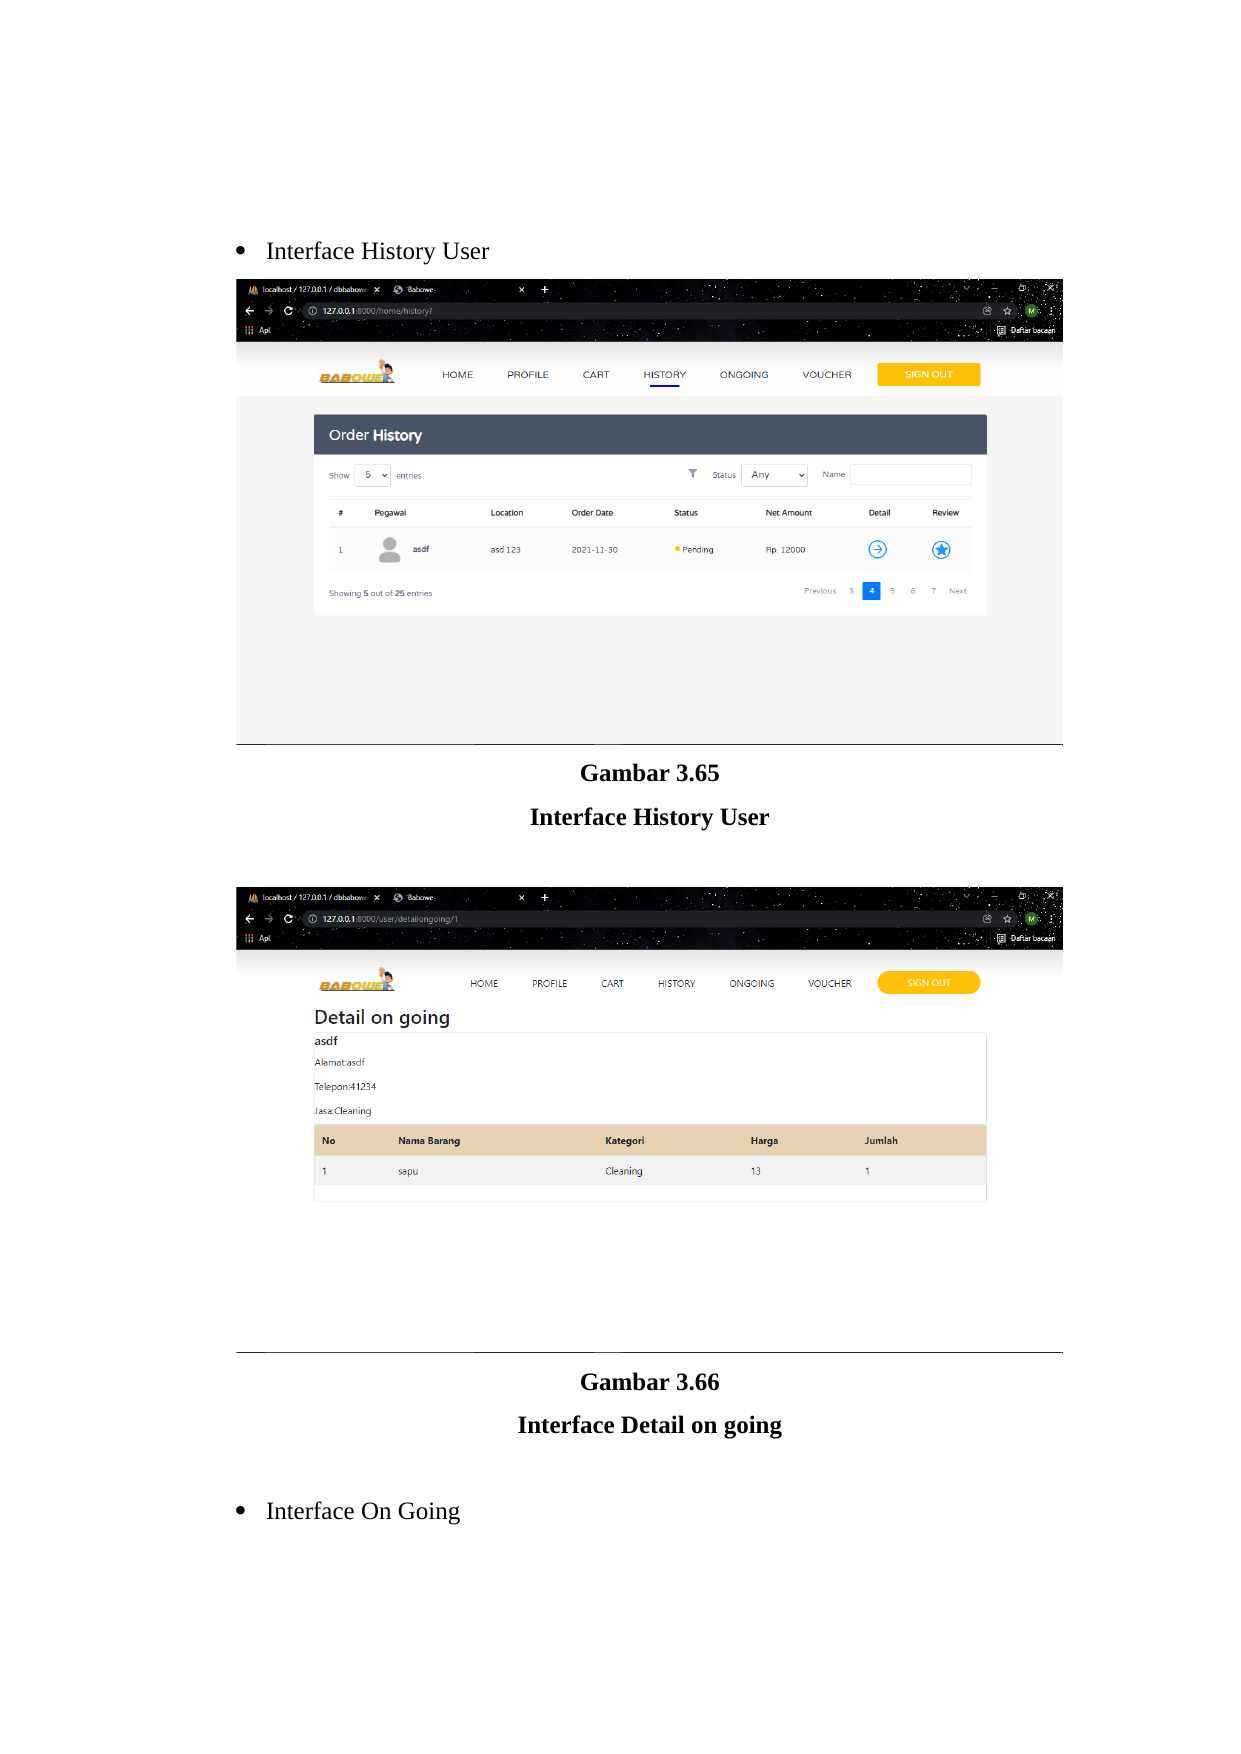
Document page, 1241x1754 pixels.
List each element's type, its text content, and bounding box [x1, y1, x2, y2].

text Interface Detail on going [236, 1410, 1063, 1439]
picture [236, 887, 1063, 1353]
text Gambar 3.66 [236, 1367, 1063, 1396]
list Interface On Going [236, 1496, 1063, 1525]
text Interface History User [236, 802, 1063, 830]
list Interface History User [236, 236, 1063, 265]
text Gambar 3.65 [236, 758, 1063, 787]
picture [236, 279, 1063, 745]
